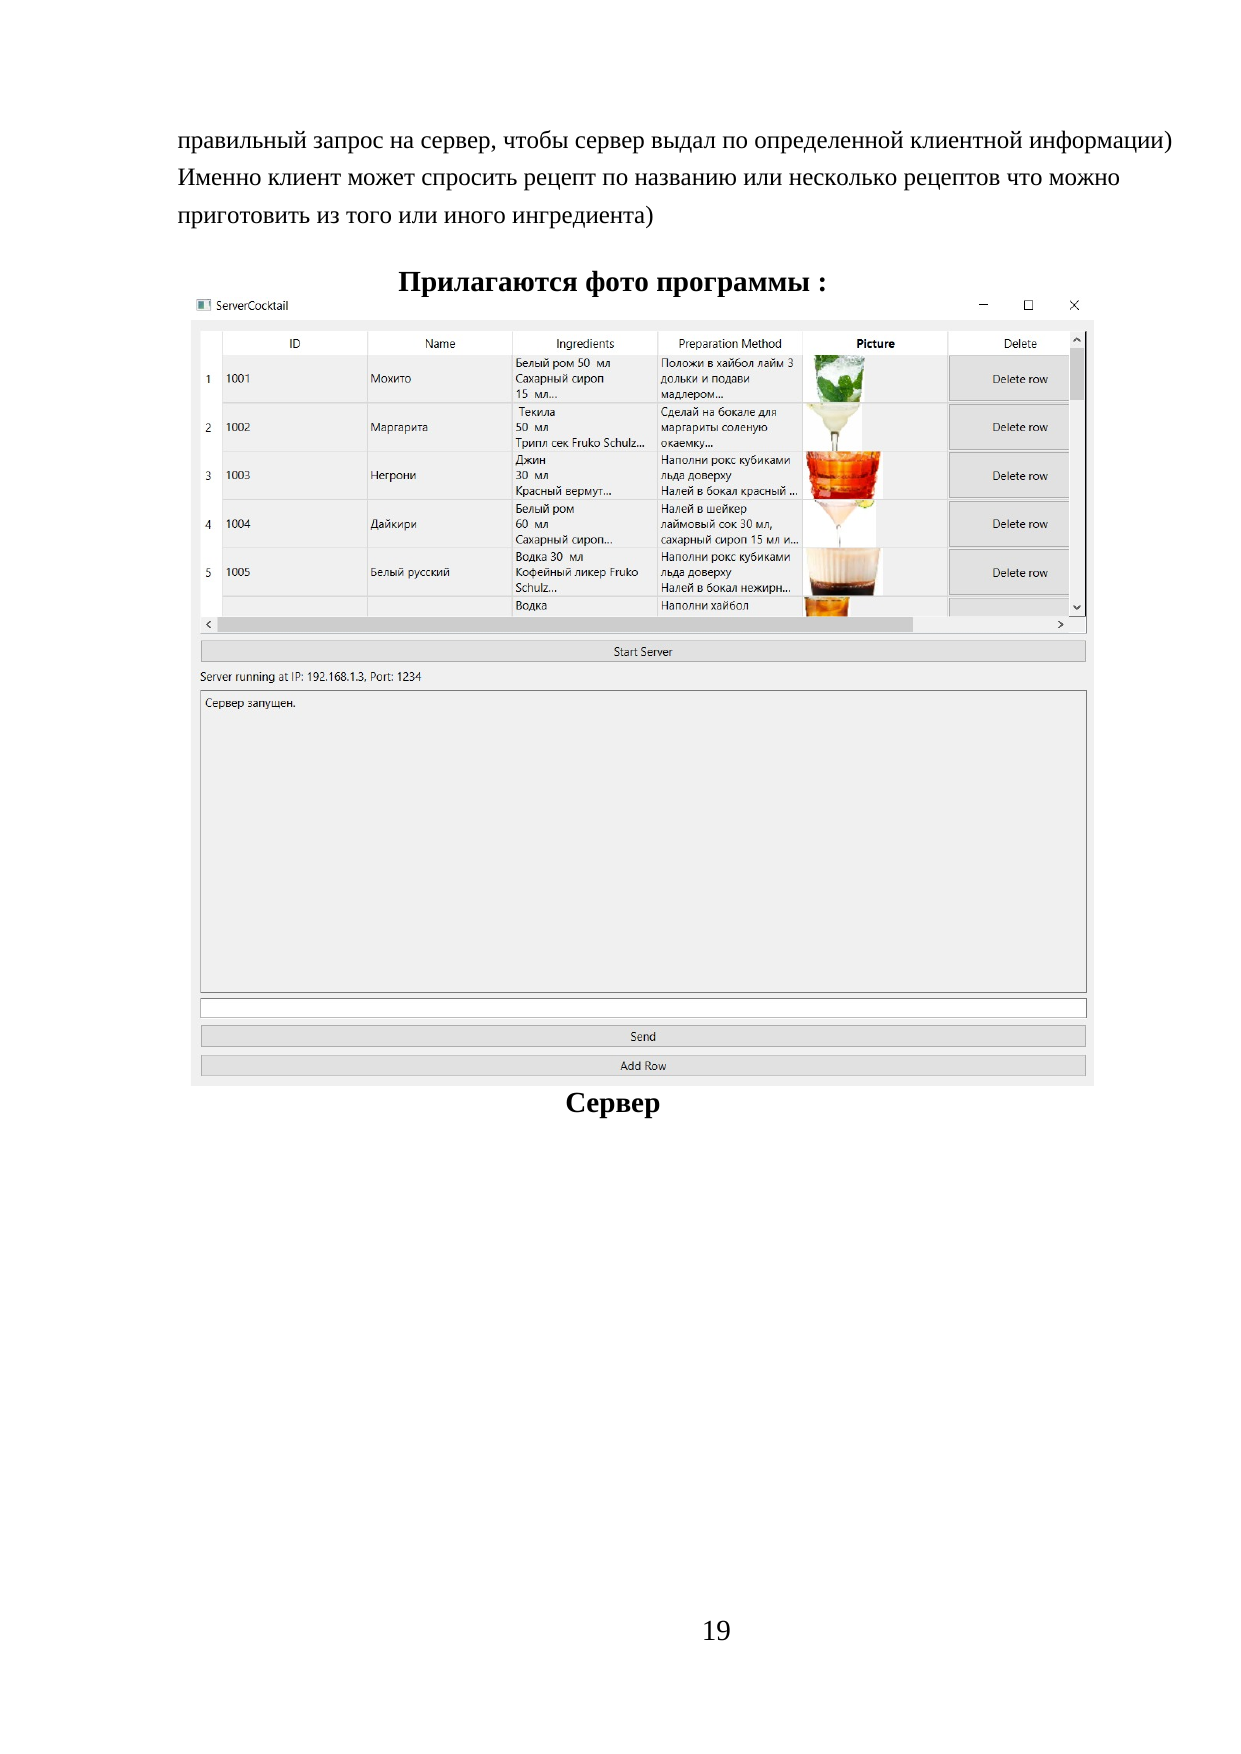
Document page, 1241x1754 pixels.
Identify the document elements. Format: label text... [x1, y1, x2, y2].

picture [190, 297, 1094, 1086]
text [177, 118, 1181, 231]
list Сервер [74, 1085, 1152, 1119]
